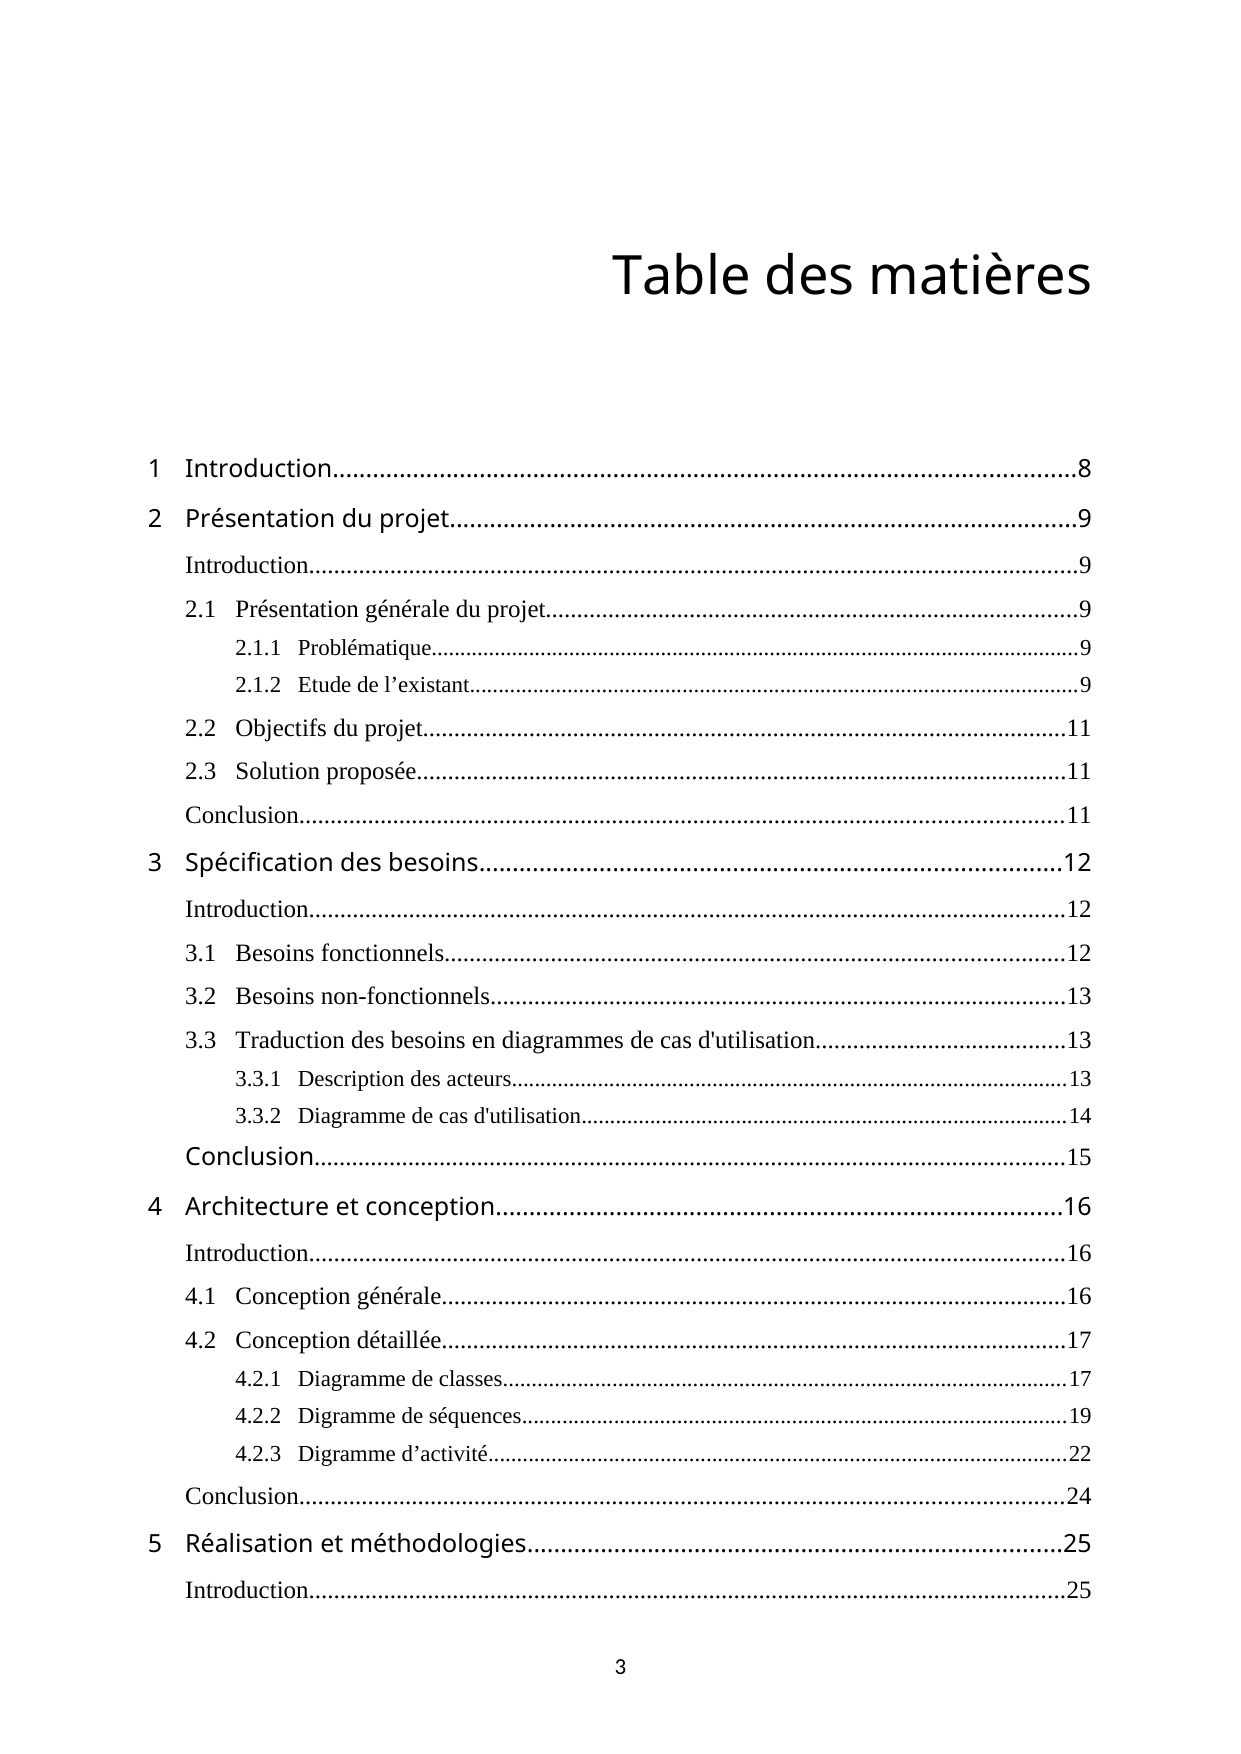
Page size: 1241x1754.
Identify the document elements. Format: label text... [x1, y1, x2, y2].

text 2 Présentation du projet 9 [148, 498, 1092, 535]
text Introduction 9 [185, 541, 1092, 579]
text Introduction 25 [185, 1566, 1092, 1604]
text 4.2 Conception détaillée 17 [185, 1316, 1092, 1354]
text Introduction 12 [185, 885, 1092, 923]
text Conclusion 11 [185, 791, 1092, 829]
text 4.2.2 Digramme de séquences 19 [235, 1391, 1092, 1429]
text Conclusion 24 [185, 1473, 1092, 1510]
text 2.3 Solution proposée 11 [185, 748, 1092, 785]
text 3.1 Besoins fonctionnels 12 [185, 929, 1092, 966]
text 2.1.2 Etude de l’existant 9 [235, 660, 1092, 698]
text 4.2.1 Diagramme de classes 17 [235, 1354, 1092, 1391]
text 4 Architecture et conception 16 [148, 1185, 1092, 1223]
text 3.2 Besoins non-fonctionnels 13 [185, 973, 1092, 1010]
text Table des matières [148, 185, 1092, 310]
text 2.1.1 Problématique 9 [235, 623, 1092, 660]
text 2.1 Présentation générale du projet 9 [185, 585, 1092, 623]
text Introduction 16 [185, 1229, 1092, 1266]
text 2.2 Objectifs du projet 11 [185, 704, 1092, 741]
text 1 Introduction 8 [148, 448, 1092, 485]
text 5 Réalisation et méthodologies 25 [148, 1523, 1092, 1560]
text 4.2.3 Digramme d’activité 22 [235, 1429, 1092, 1466]
text 3.3.1 Description des acteurs 13 [235, 1054, 1092, 1091]
text 3.3.2 Diagramme de cas d'utilisation 14 [235, 1091, 1092, 1129]
text 3 Spécification des besoins 12 [148, 841, 1092, 879]
text Conclusion 15 [185, 1135, 1092, 1173]
text 3.3 Traduction des besoins en diagrammes de cas d'utilisation 13 [185, 1016, 1092, 1054]
text 4.1 Conception générale 16 [185, 1273, 1092, 1310]
